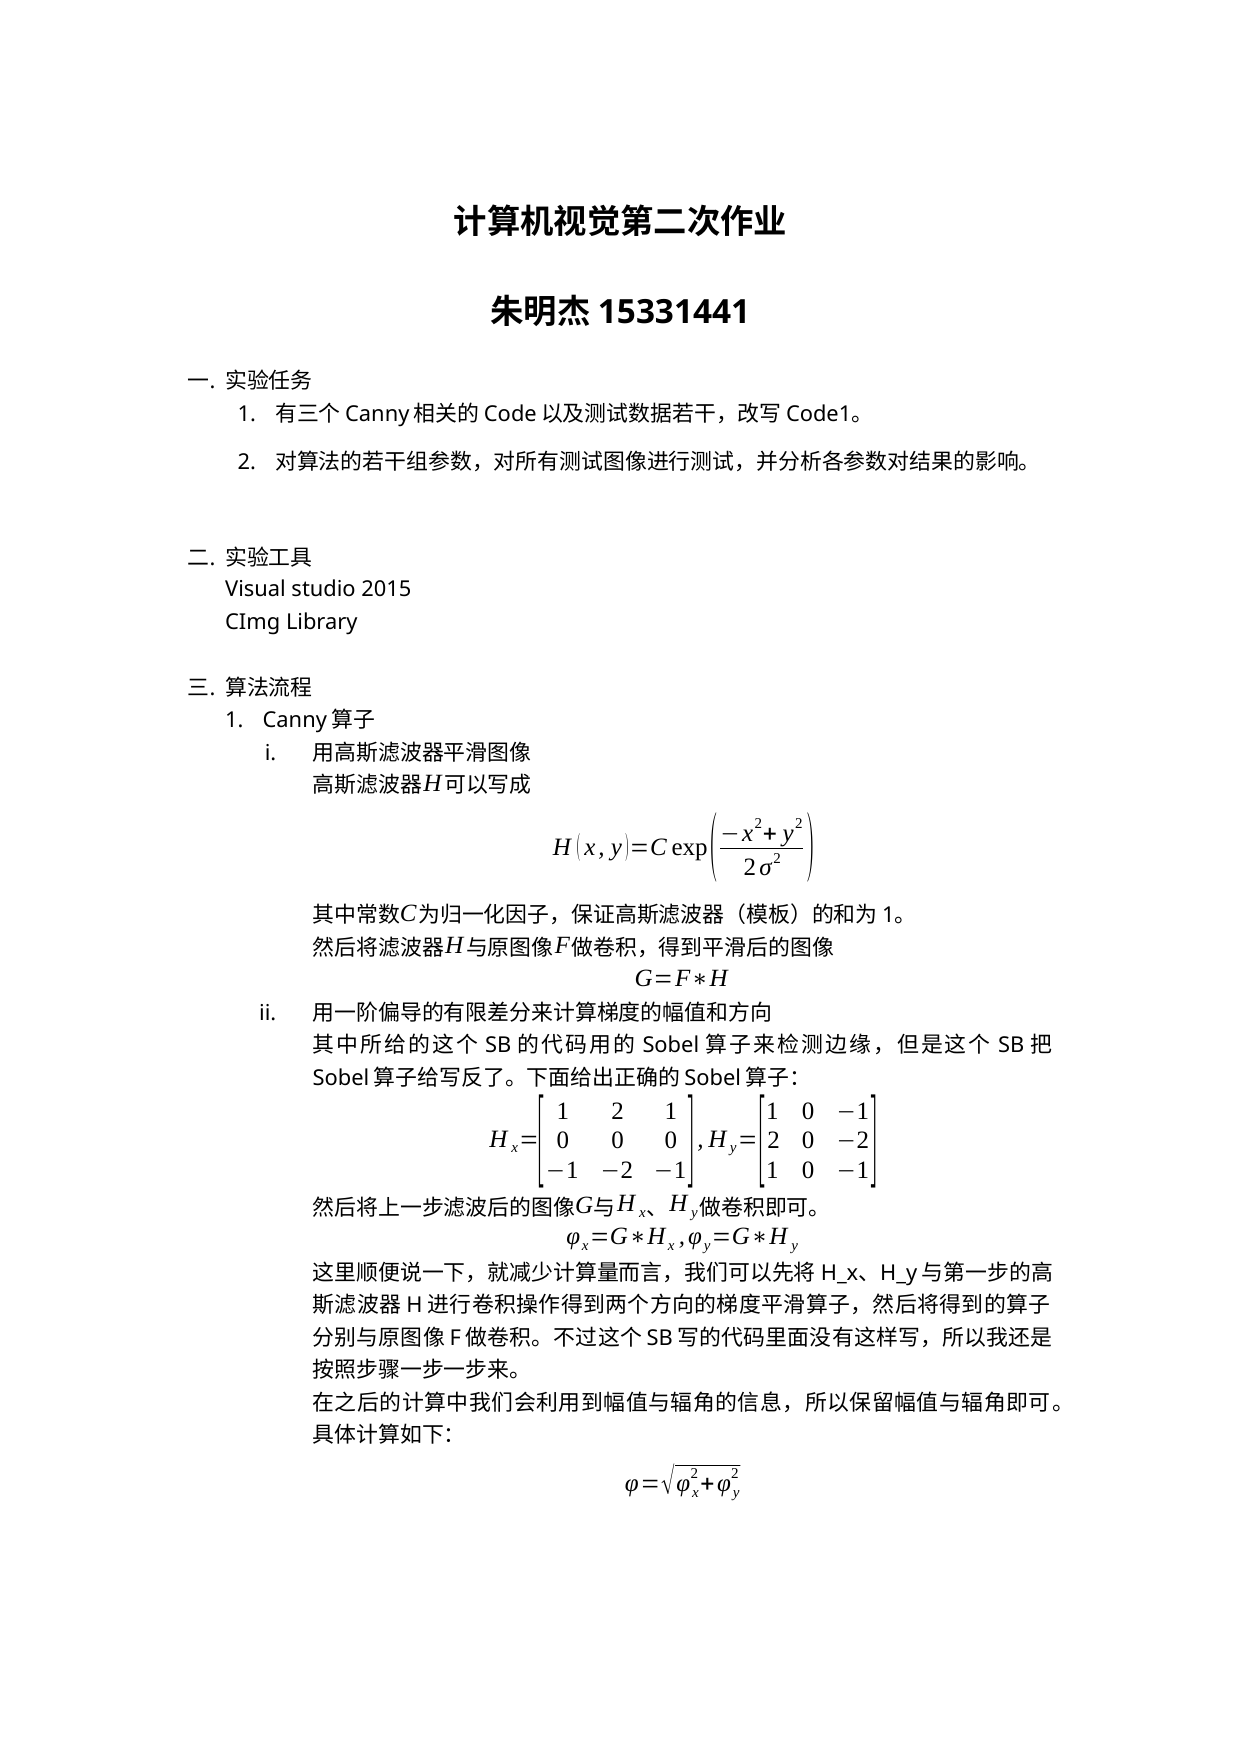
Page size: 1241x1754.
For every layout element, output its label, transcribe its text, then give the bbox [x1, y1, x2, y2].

list 算法流程 [187, 669, 1053, 702]
list 有三个Canny相关的Code以及测试数据若干，改写Code1。 [237, 395, 1053, 428]
list 对算法的若干组参数，对所有测试图像进行测试，并分析各参数对结果的影响。 [237, 443, 1053, 476]
list Visual studio 2015 [225, 572, 1053, 604]
list CImg Library [225, 604, 1053, 637]
title 计算机视觉第二次作业 [187, 187, 1053, 252]
list 这里顺便说一下，就减少计算量而言，我们可以先将H_x、H_y与第一步的高斯滤波器H进行卷积操作得到两个方向的梯度平滑算子，然后将得到的算子分别与原图像F做卷积。不过这个SB写的代码里面没有这样写，所以我还是按照步骤一步一步来。 [312, 1254, 1053, 1384]
list 在之后的计算中我们会利用到幅值与辐角的信息，所以保留幅值与辐角即可。具体计算如下： [312, 1384, 1053, 1449]
list 实验工具 [187, 539, 1053, 572]
list 然后将滤波器与原图像做卷积，得到平滑后的图像 [312, 929, 1053, 962]
list 其中所给的这个SB的代码用的Sobel算子来检测边缘，但是这个SB把Sobel算子给写反了。下面给出正确的Sobel算子： [312, 1027, 1053, 1092]
subtitle 朱明杰 15331441 [187, 277, 1053, 342]
list Canny算子 [225, 702, 1053, 734]
list 用高斯滤波器平滑图像 [276, 734, 1053, 767]
list 高斯滤波器可以写成 [312, 767, 1053, 799]
list 然后将上一步滤波后的图像与、做卷积即可。 [312, 1189, 1053, 1222]
list 其中常数为归一化因子，保证高斯滤波器（模板）的和为1。 [312, 897, 1053, 929]
list 用一阶偏导的有限差分来计算梯度的幅值和方向 [276, 994, 1053, 1027]
list 实验任务 [187, 363, 1053, 395]
